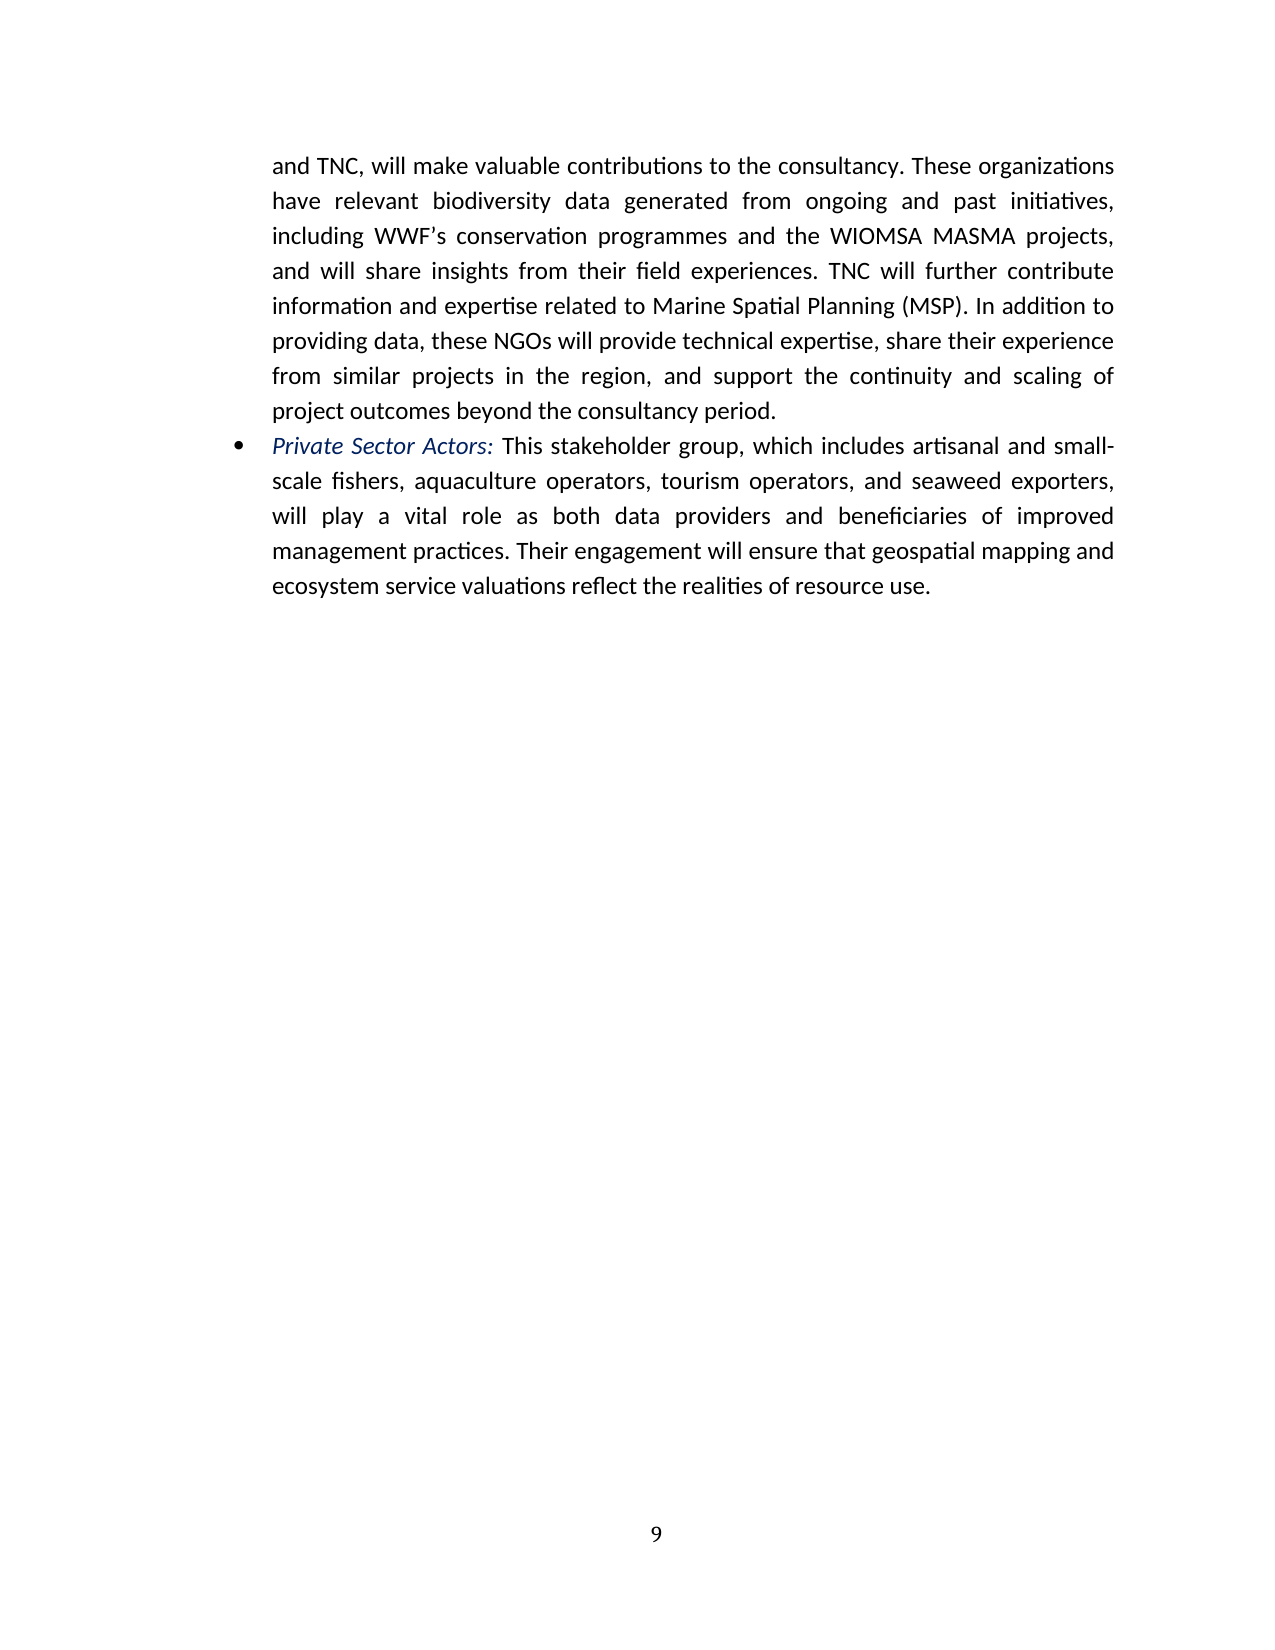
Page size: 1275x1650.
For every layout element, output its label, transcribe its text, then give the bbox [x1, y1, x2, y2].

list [234, 150, 1116, 426]
list Private Sector Actors: This stakeholder group, which includes artisanal and small-scale fishers, aquaculture operators, tourism operators, and seaweed exporters, will play a vital role as both data providers and beneficiaries of improved management practices. Their engagement will ensure that geospatial mapping and ecosystem service valuations reflect the realities of resource use. [234, 430, 1116, 601]
